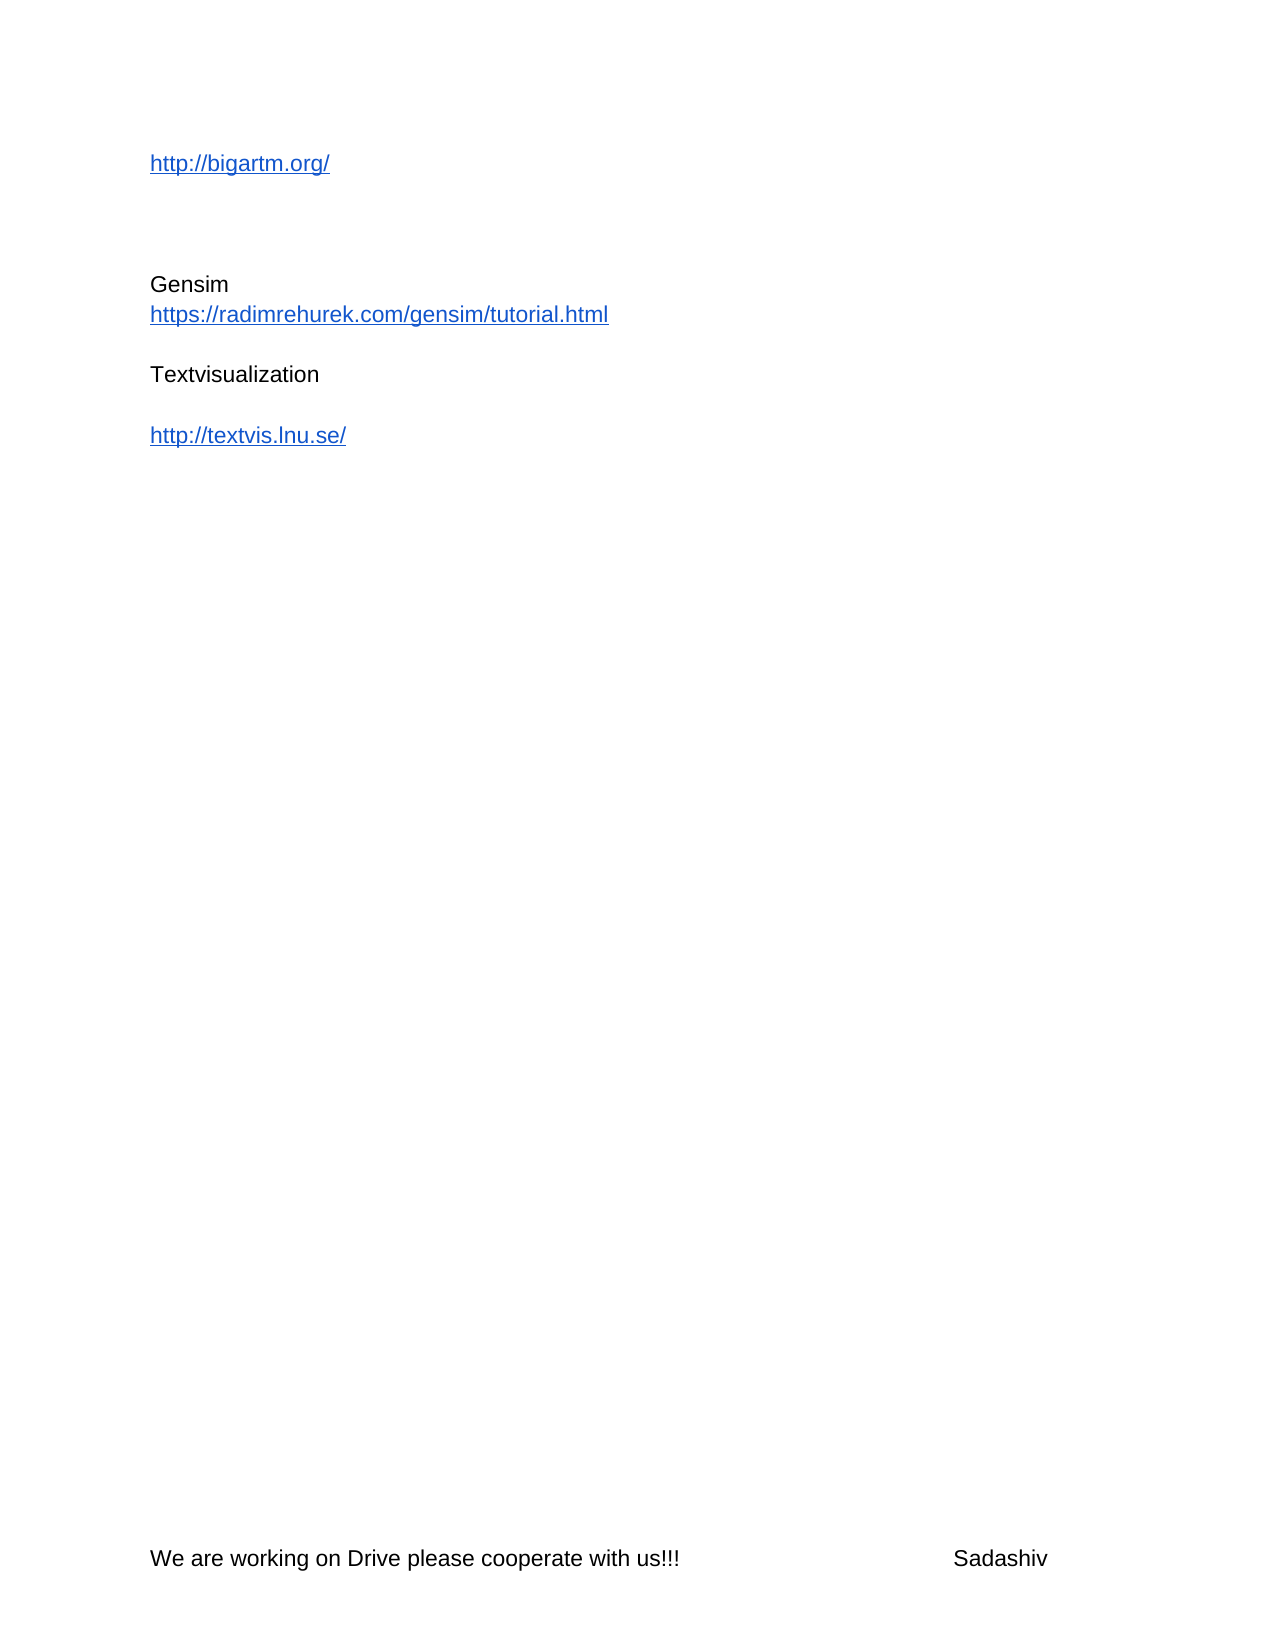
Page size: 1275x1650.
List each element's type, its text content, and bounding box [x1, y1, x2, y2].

text http://textvis.lnu.se/ [150, 422, 1125, 448]
text Gensim [150, 271, 1125, 297]
text https://radimrehurek.com/gensim/tutorial.html [150, 301, 1125, 327]
text Textvisualization [150, 361, 1125, 388]
text http://bigartm.org/ [150, 150, 1125, 176]
